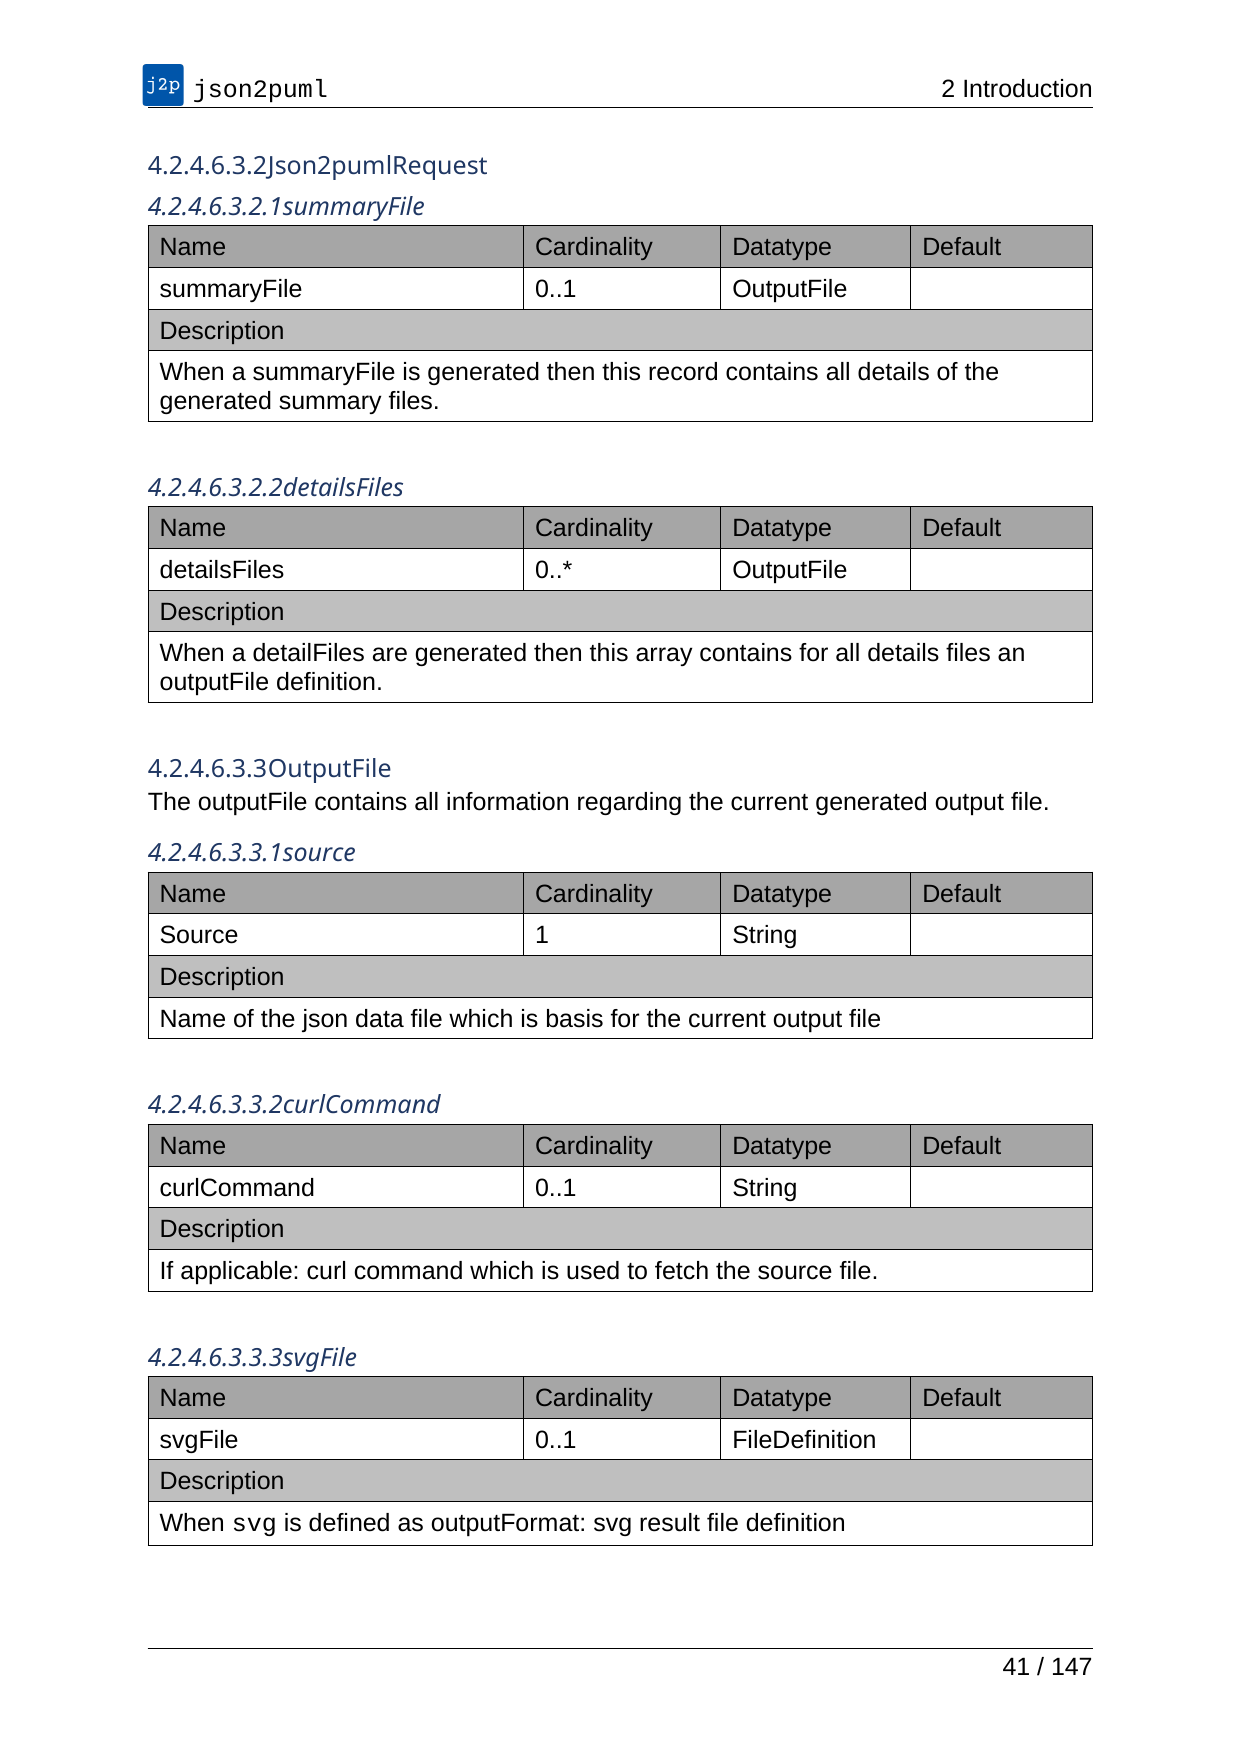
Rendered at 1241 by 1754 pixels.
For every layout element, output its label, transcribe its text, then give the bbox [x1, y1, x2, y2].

table_cell curlCommand [149, 1167, 523, 1207]
table_header Name [149, 1125, 523, 1166]
table_header Default [911, 873, 1092, 913]
table_cell When a detailFiles are generated then this array contains for all details files an outputFile definition. [149, 632, 1092, 702]
subtitle curlCommand [148, 1087, 1093, 1121]
table_cell 0..1 [524, 268, 720, 309]
table_header Datatype [721, 226, 910, 267]
subtitle source [148, 835, 1093, 869]
table_cell Source [149, 914, 523, 955]
table_header Datatype [721, 507, 910, 548]
table_header Name [149, 226, 523, 267]
table_cell detailsFiles [149, 549, 523, 589]
table_cell summaryFile [149, 268, 523, 309]
table_cell Description [149, 1208, 1092, 1249]
table_header Cardinality [524, 873, 720, 913]
table_cell Description [149, 310, 1092, 350]
table_header Default [911, 1377, 1092, 1418]
table_cell When a summaryFile is generated then this record contains all details of the generated summary files. [149, 351, 1092, 421]
table_cell Description [149, 956, 1092, 997]
table_cell OutputFile [721, 268, 910, 309]
picture [142, 64, 184, 106]
table_cell OutputFile [721, 549, 910, 589]
subtitle Json2pumlRequest [148, 148, 1093, 182]
table_cell [911, 268, 1092, 309]
subtitle svgFile [148, 1339, 1093, 1373]
table_cell String [721, 914, 910, 955]
table_header Default [911, 1125, 1092, 1166]
table_cell 0..1 [524, 1419, 720, 1459]
table_header Name [149, 873, 523, 913]
table_cell [911, 914, 1092, 955]
table_cell Name of the json data file which is basis for the current output file [149, 998, 1092, 1038]
table_header Name [149, 507, 523, 548]
table_cell 0..1 [524, 1167, 720, 1207]
table_cell String [721, 1167, 910, 1207]
table_cell FileDefinition [721, 1419, 910, 1459]
subtitle detailsFiles [148, 469, 1093, 503]
table_header Cardinality [524, 226, 720, 267]
table_cell [911, 1419, 1092, 1459]
text The outputFile contains all information regarding the current generated output file. [148, 787, 1093, 816]
table_header Cardinality [524, 507, 720, 548]
table_cell Description [149, 1460, 1092, 1501]
table_header Cardinality [524, 1125, 720, 1166]
table_cell [911, 1167, 1092, 1207]
table_header Datatype [721, 1377, 910, 1418]
table_cell [911, 549, 1092, 589]
table_header Cardinality [524, 1377, 720, 1418]
table_cell When svg is defined as outputFormat: svg result file definition [149, 1502, 1092, 1545]
table_header Datatype [721, 873, 910, 913]
table_header Default [911, 507, 1092, 548]
table_cell 1 [524, 914, 720, 955]
table_cell If applicable: curl command which is used to fetch the source file. [149, 1250, 1092, 1291]
table_header Default [911, 226, 1092, 267]
subtitle summaryFile [148, 188, 1093, 223]
table_cell Description [149, 591, 1092, 631]
table_header Datatype [721, 1125, 910, 1166]
table_cell svgFile [149, 1419, 523, 1459]
table_cell 0..* [524, 549, 720, 589]
subtitle OutputFile [148, 750, 1093, 784]
table_header Name [149, 1377, 523, 1418]
